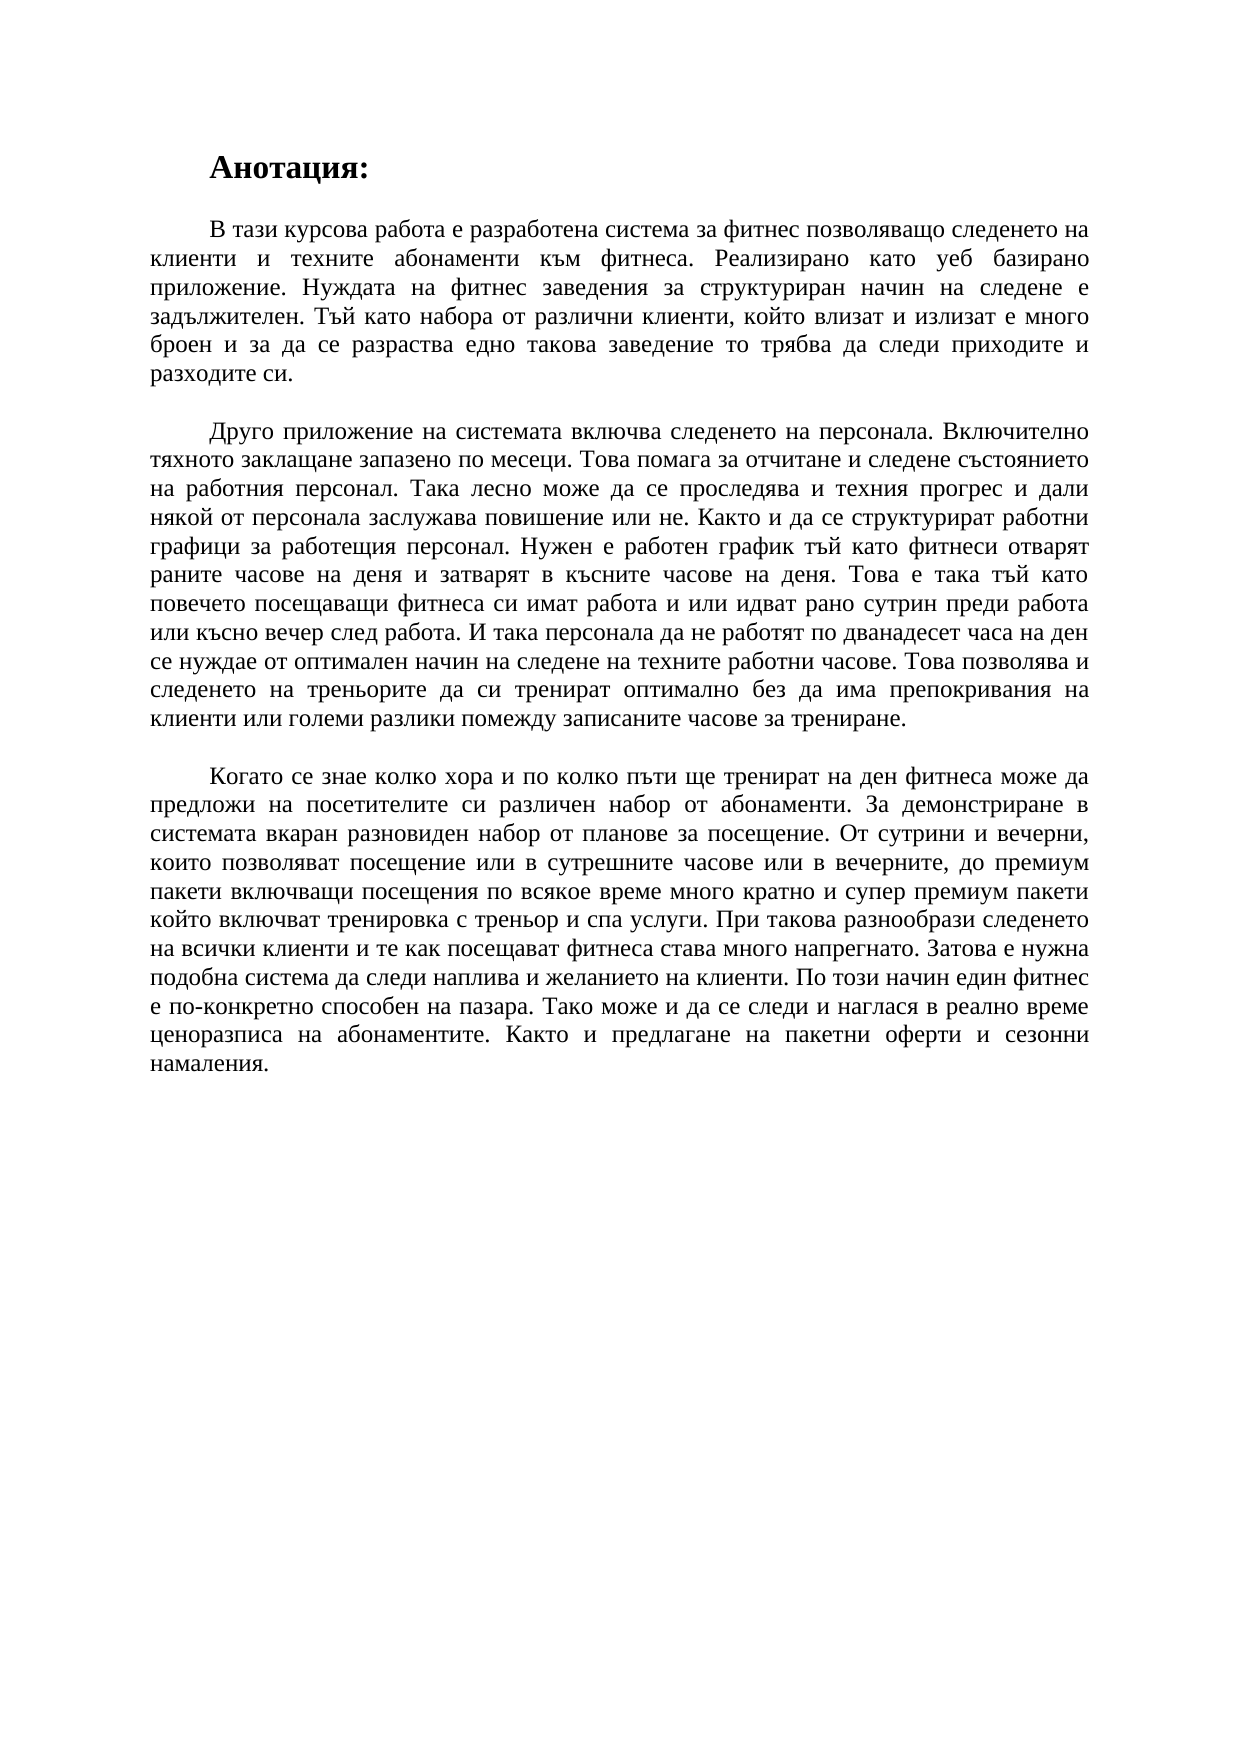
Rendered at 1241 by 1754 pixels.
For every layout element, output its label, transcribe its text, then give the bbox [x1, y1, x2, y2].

subtitle Анотация: [150, 150, 1090, 185]
text Друго приложение на системата включва следенето на персонала. Включително тяхното заклащане запазено по месеци. Това помага за отчитане и следене състоянието на работния персонал. Така лесно може да се проследява и техния прогрес и дали някой от персонала заслужава повишение или не. Както и да се структурират работни графици за работещия персонал. Нужен е работен график тъй като фитнеси отварят раните часове на деня и затварят в късните часове на деня. Това е така тъй като повечето посещаващи фитнеса си имат работа и или идват рано сутрин преди работа или късно вечер след работа. И така персонала да не работят по дванадесет часа на ден се нуждае от оптимален начин на следене на техните работни часове. Това позволява и следенето на треньорите да си тренират оптимално без да има препокривания на клиенти или големи разлики помежду записаните часове за трениране. [150, 416, 1090, 732]
text Когато се знае колко хора и по колко пъти ще тренират на ден фитнеса може да предложи на посетителите си различен набор от абонаменти. За демонстриране в системата вкаран разновиден набор от планове за посещение. От сутрини и вечерни, които позволяват посещение или в сутрешните часове или в вечерните, до премиум пакети включващи посещения по всякое време много кратно и супер премиум пакети който включват тренировка с треньор и спа услуги. При такова разнообрази следенето на всички клиенти и те как посещават фитнеса става много напрегнато. Затова е нужна подобна система да следи наплива и желанието на клиенти. По този начин един фитнес е по-конкретно способен на пазара. Тако може и да се следи и наглася в реално време ценоразписа на абонаментите. Както и предлагане на пакетни оферти и сезонни намаления. [150, 761, 1090, 1077]
text В тази курсова работа е разработена система за фитнес позволяващо следенето на клиенти и техните абонаменти към фитнеса. Реализирано като уеб базирано приложение. Нуждата на фитнес заведения за структуриран начин на следене е задължителен. Тъй като набора от различни клиенти, който влизат и излизат е много броен и за да се разраства едно такова заведение то трябва да следи приходите и разходите си. [150, 214, 1090, 387]
